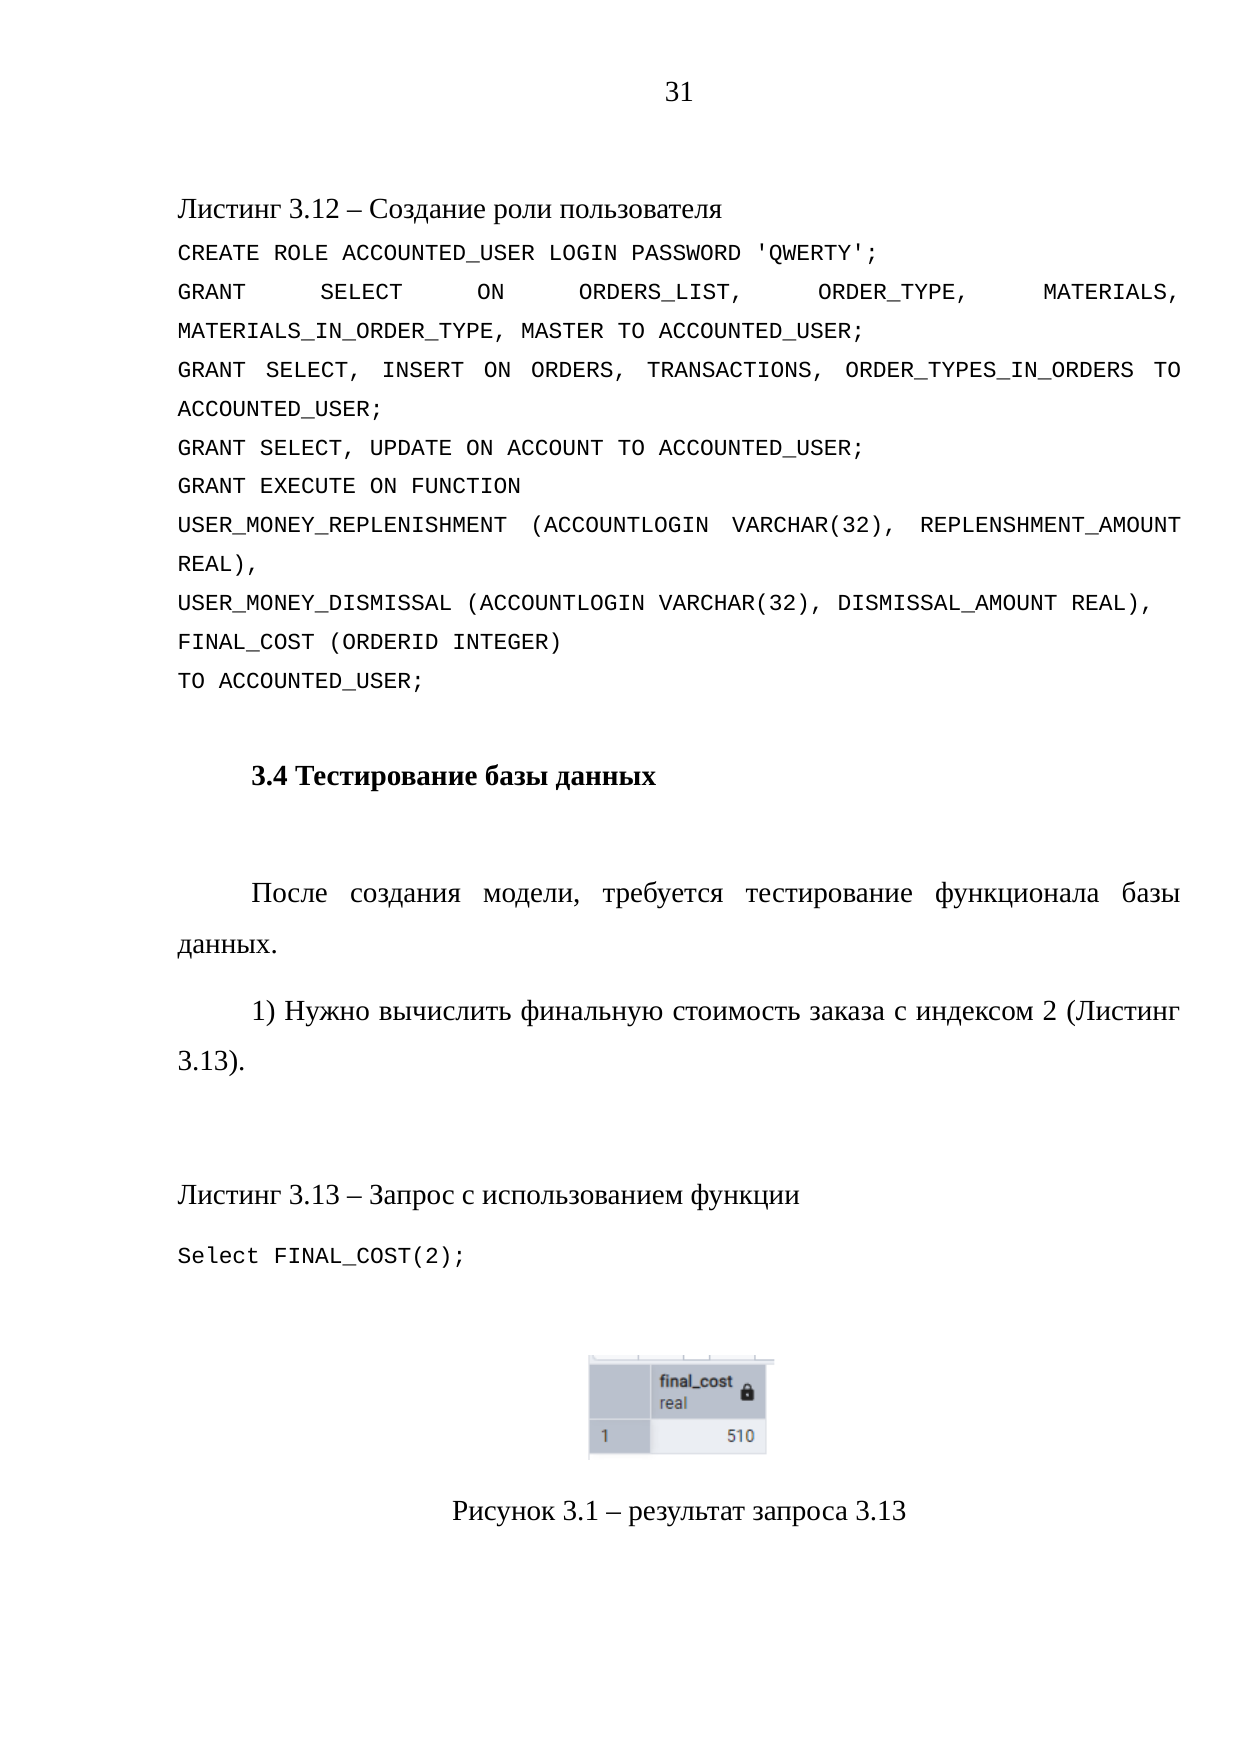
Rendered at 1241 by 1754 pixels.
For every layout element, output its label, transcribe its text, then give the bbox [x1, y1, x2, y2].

text USER_MONEY_REPLENISHMENT (ACCOUNTLOGIN VARCHAR(32), REPLENSHMENT_AMOUNT REAL), [177, 513, 1181, 578]
text 1) Нужно вычислить финальную стоимость заказа с индексом 2 (Листинг 3.13). [177, 993, 1181, 1077]
text TO ACCOUNTED_USER; [177, 669, 1181, 695]
text GRANT SELECT, UPDATE ON ACCOUNT TO ACCOUNTED_USER; [177, 436, 1181, 462]
text FINAL_COST (ORDERID INTEGER) [177, 630, 1181, 656]
subtitle 3.4 Тестирование базы данных [177, 758, 1181, 792]
text Select FINAL_COST(2); [177, 1244, 1181, 1270]
text GRANT SELECT, INSERT ON ORDERS, TRANSACTIONS, ORDER_TYPES_IN_ORDERS TO ACCOUNTED_USER; [177, 358, 1181, 423]
text USER_MONEY_DISMISSAL (ACCOUNTLOGIN VARCHAR(32), DISMISSAL_AMOUNT REAL), [177, 591, 1181, 617]
picture [583, 1355, 775, 1460]
text Листинг 3.12 – Создание роли пользователя [177, 191, 1181, 225]
text Листинг 3.13 – Запрос с использованием функции [177, 1177, 1181, 1211]
text GRANT SELECT ON ORDERS_LIST, ORDER_TYPE, MATERIALS, MATERIALS_IN_ORDER_TYPE, MASTER TO ACCOUNTED_USER; [177, 280, 1181, 345]
text GRANT EXECUTE ON FUNCTION [177, 475, 1181, 501]
text CREATE ROLE ACCOUNTED_USER LOGIN PASSWORD 'QWERTY'; [177, 242, 1181, 267]
text Рисунок 3.1 – результат запроса 3.13 [177, 1493, 1181, 1527]
text После создания модели, требуется тестирование функционала базы данных. [177, 875, 1181, 959]
